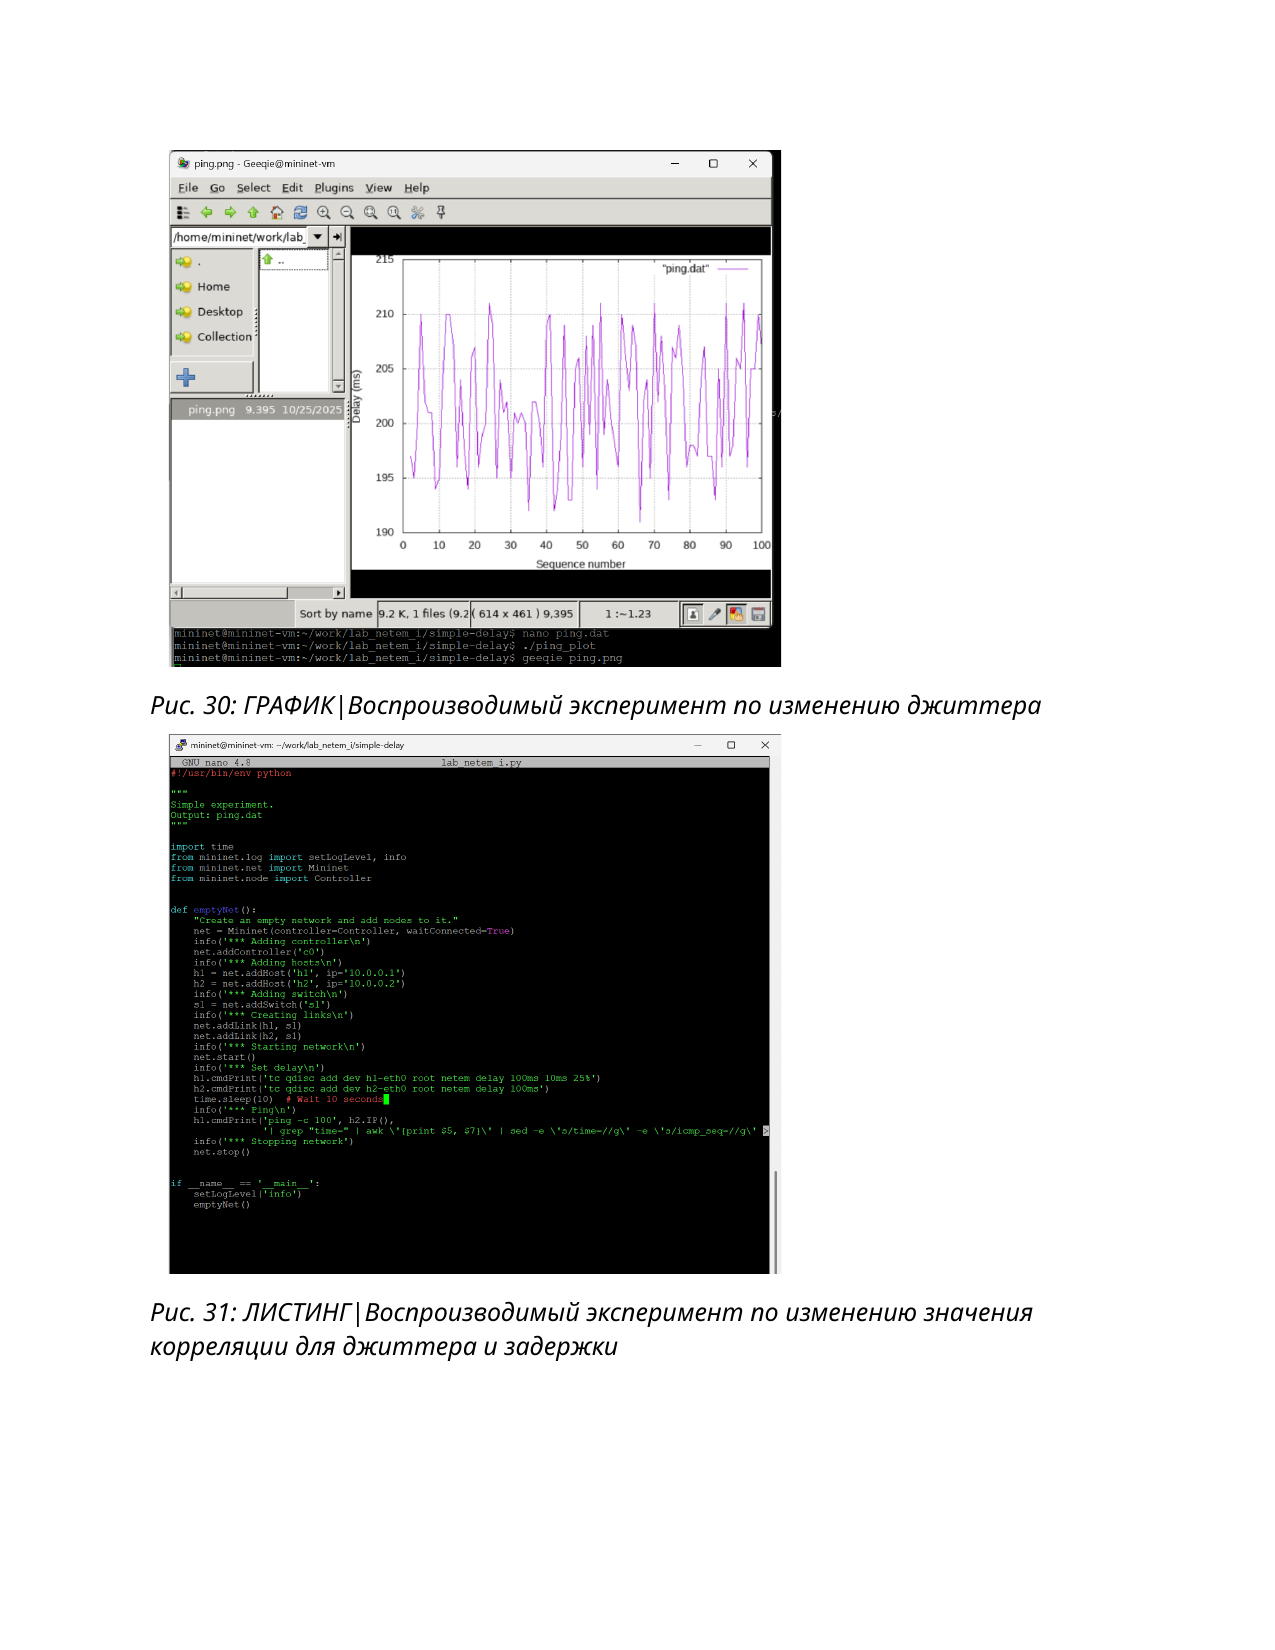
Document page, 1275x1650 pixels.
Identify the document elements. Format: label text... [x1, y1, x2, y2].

picture [168, 734, 782, 1274]
picture [168, 150, 782, 667]
text Рис. 31: ЛИСТИНГ|Воспроизводимый эксперимент по изменению значения корреляции для джиттера и задержки [150, 1295, 1125, 1363]
text Рис. 30: ГРАФИК|Воспроизводимый эксперимент по изменению джиттера [150, 688, 1125, 722]
